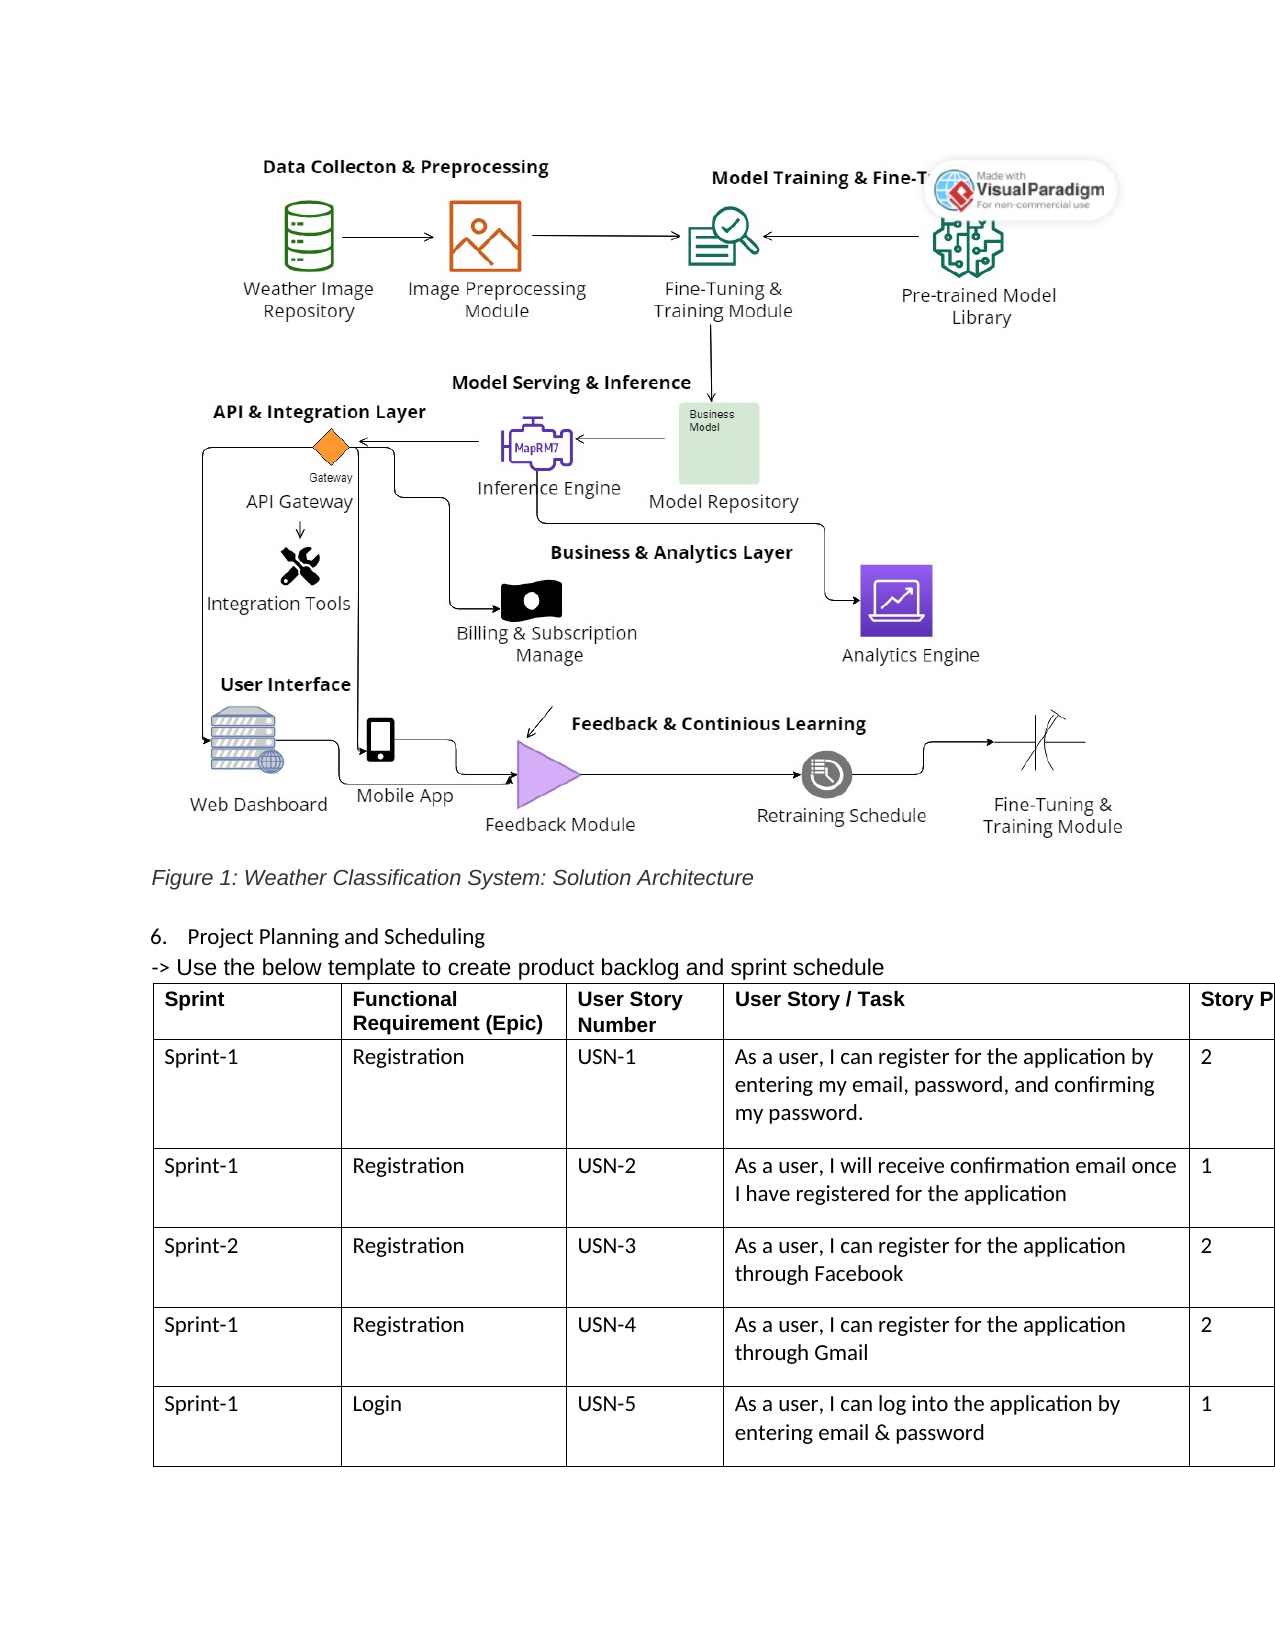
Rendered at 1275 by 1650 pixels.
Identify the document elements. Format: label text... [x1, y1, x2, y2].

table_cell USN-5 [567, 1387, 723, 1466]
table_cell 2 [1190, 1228, 1274, 1307]
table_cell Registration [342, 1149, 566, 1227]
table_cell As a user, I will receive confirmation email once I have registered for the application [724, 1149, 1189, 1227]
table_cell Sprint-1 [154, 1040, 341, 1148]
picture [188, 150, 1125, 840]
table_cell Registration [342, 1040, 566, 1148]
table_header User Story Number [567, 984, 723, 1038]
table_cell 2 [1190, 1040, 1274, 1148]
text -> Use the below template to create product backlog and sprint schedule [151, 953, 1125, 981]
table_cell Sprint-2 [154, 1228, 341, 1307]
table_header User Story / Task [724, 984, 1189, 1038]
table_cell As a user, I can log into the application by entering email & password [724, 1387, 1189, 1466]
table_cell 1 [1190, 1149, 1274, 1227]
table_cell USN-1 [567, 1040, 723, 1148]
table_cell USN-4 [567, 1308, 723, 1386]
table_header Functional Requirement (Epic) [342, 984, 566, 1038]
table_header Sprint [154, 984, 341, 1038]
table_cell As a user, I can register for the application by entering my email, password, and confirming my password. [724, 1040, 1189, 1148]
table_cell USN-3 [567, 1228, 723, 1307]
table_cell As a user, I can register for the application through Gmail [724, 1308, 1189, 1386]
table_cell 1 [1190, 1387, 1274, 1466]
list Project Planning and Scheduling [150, 922, 1125, 951]
table_cell Registration [342, 1228, 566, 1307]
text Figure 1: Weather Classification System: Solution Architecture [151, 865, 1125, 890]
table_cell Sprint-1 [154, 1387, 341, 1466]
table_cell Registration [342, 1308, 566, 1386]
table_cell Sprint-1 [154, 1149, 341, 1227]
table_cell Sprint-1 [154, 1308, 341, 1386]
table_cell 2 [1190, 1308, 1274, 1386]
table_cell USN-2 [567, 1149, 723, 1227]
table_cell Login [342, 1387, 566, 1466]
table_cell As a user, I can register for the application through Facebook [724, 1228, 1189, 1307]
table_header Story Points [1190, 984, 1274, 1038]
